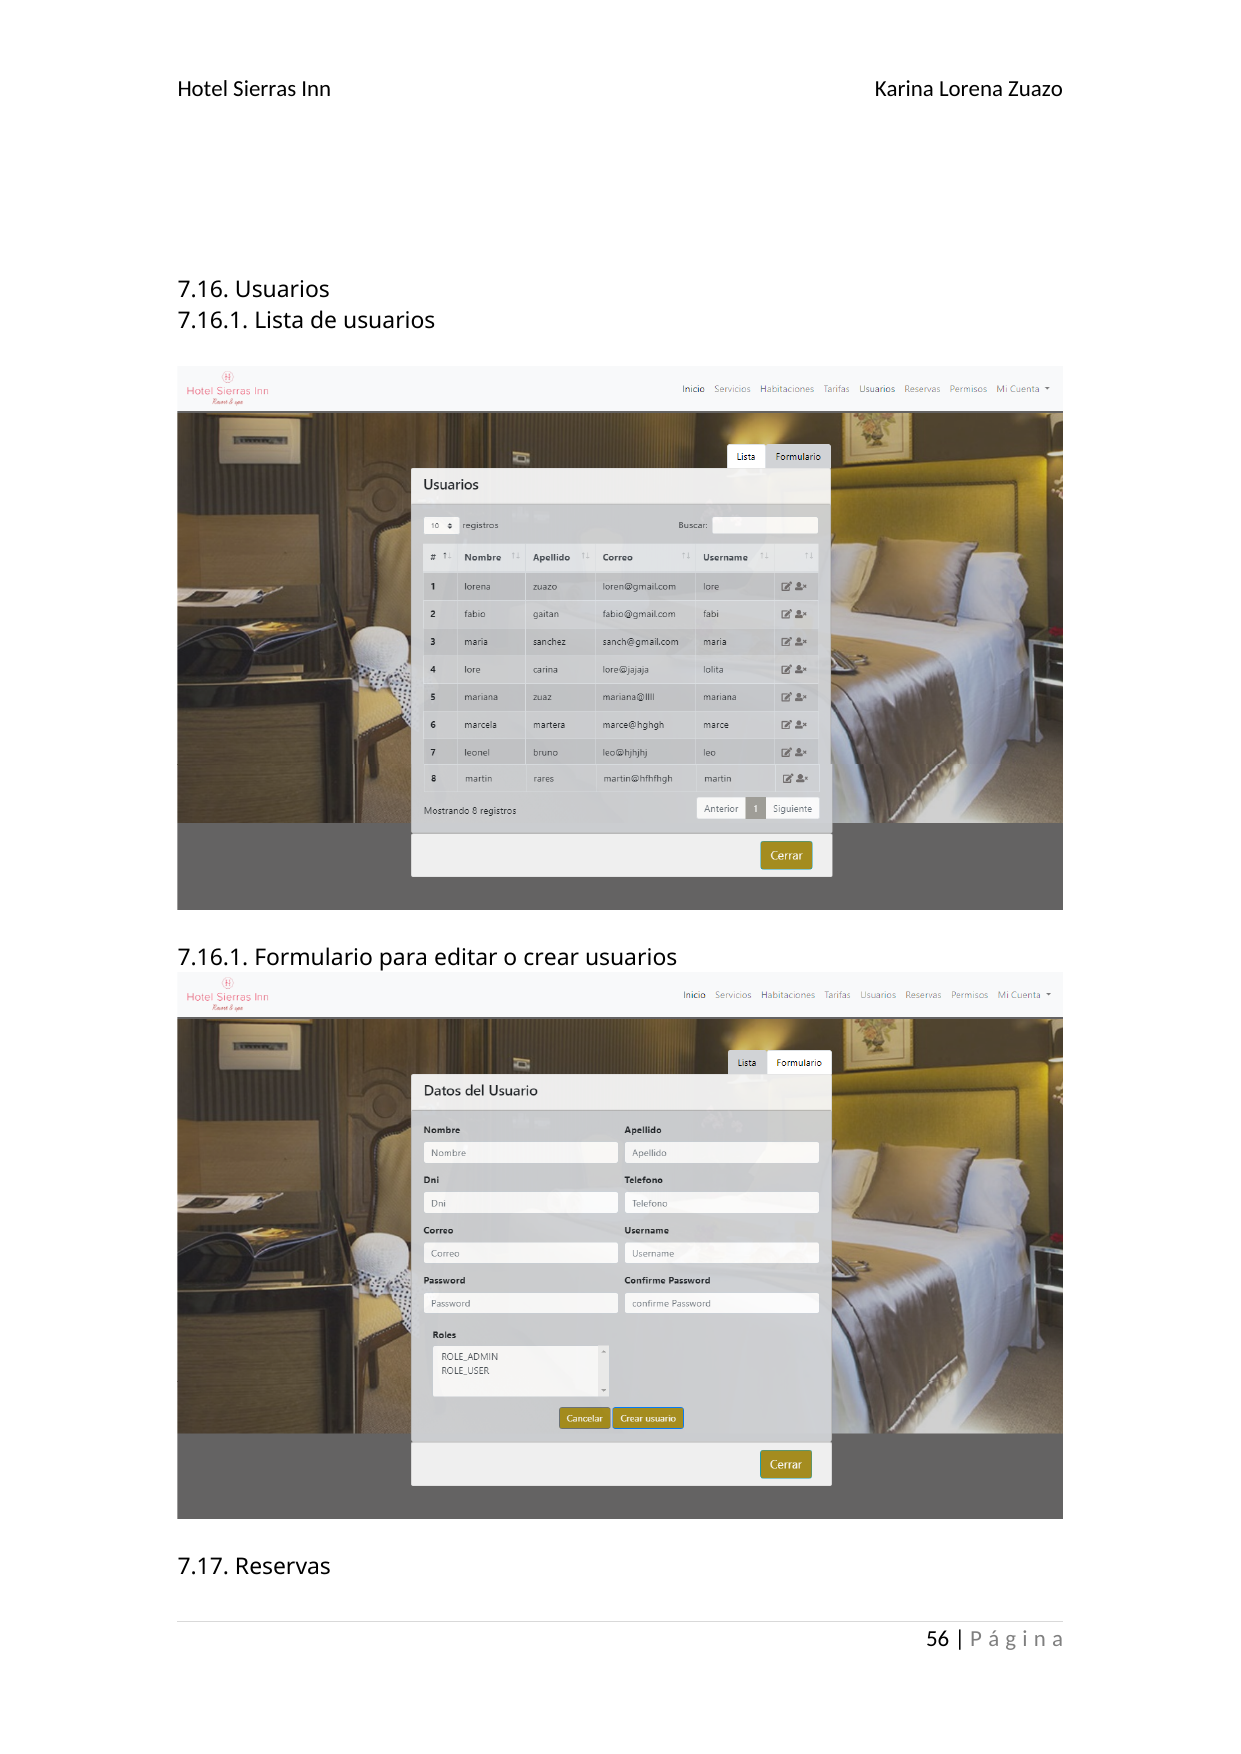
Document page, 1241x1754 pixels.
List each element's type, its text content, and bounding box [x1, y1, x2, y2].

text 7.16.1. Formulario para editar o crear usuarios [177, 941, 1063, 972]
picture [177, 366, 1063, 910]
picture [177, 972, 1063, 1519]
text 7.17. Reservas [177, 1550, 1063, 1581]
text 7.16.1. Lista de usuarios [177, 304, 1063, 335]
text 7.16. Usuarios [177, 273, 1063, 304]
